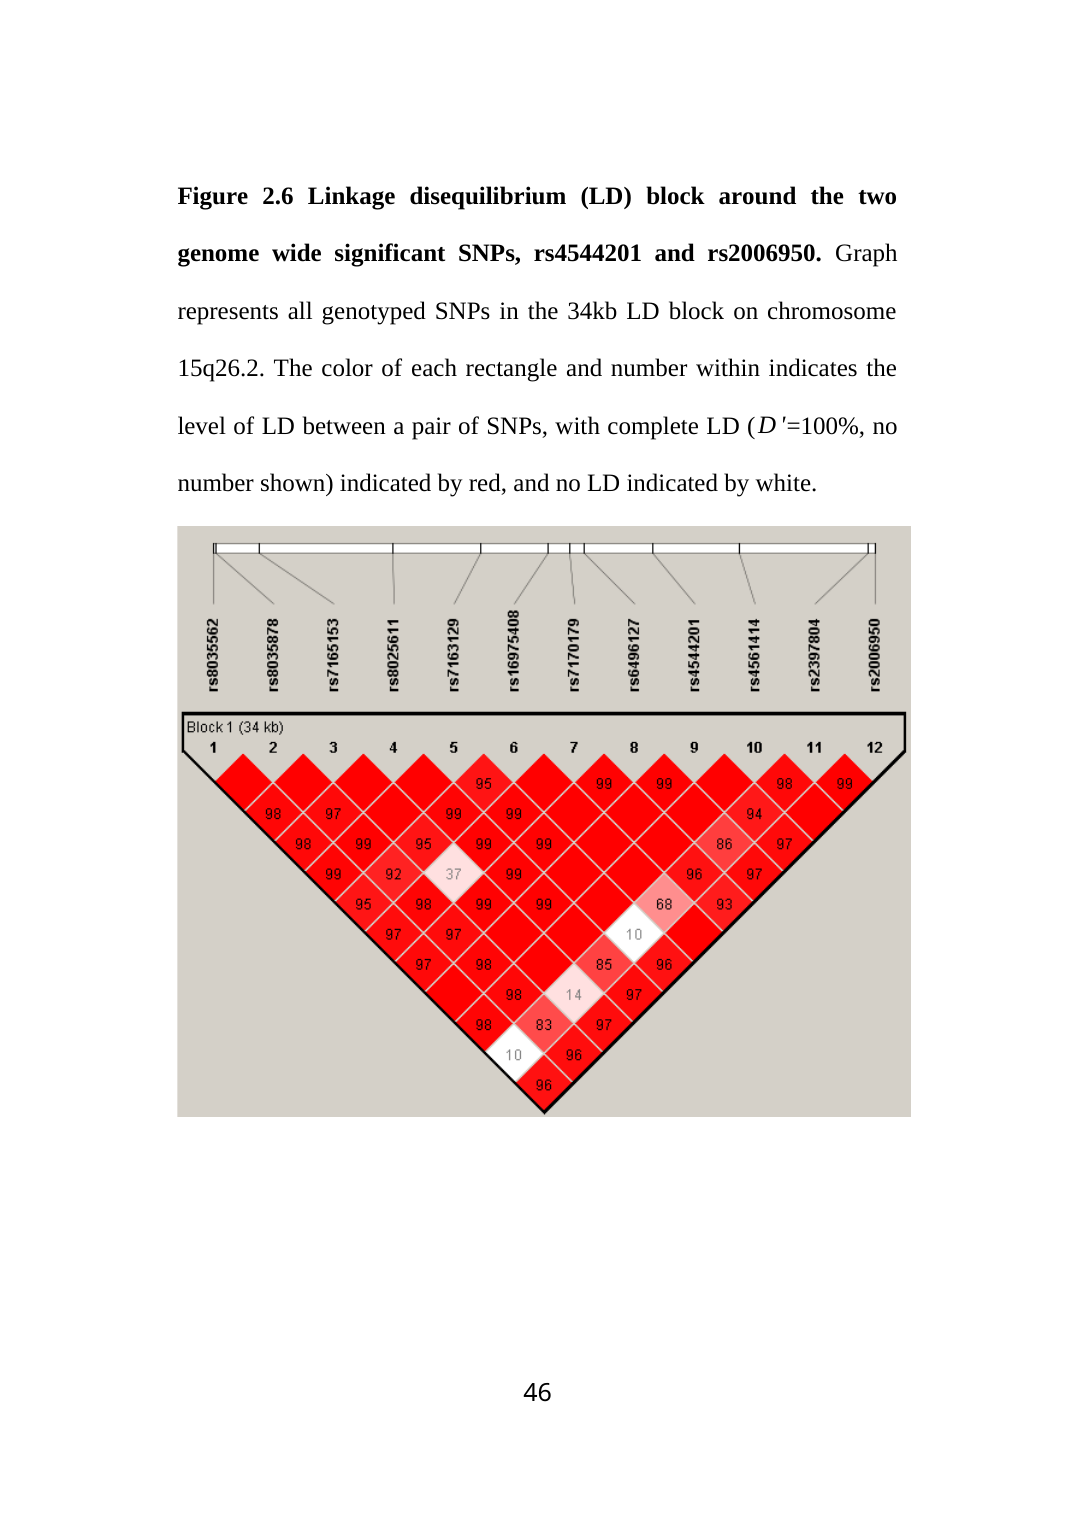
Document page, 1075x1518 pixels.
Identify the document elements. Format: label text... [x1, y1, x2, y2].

subtitle Figure 2.6 Linkage disequilibrium (LD) block around the two genome wide significant SNPs, rs4544201 and rs2006950. Graph represents all genotyped SNPs in the 34kb LD block on chromosome 15q26.2. The color of each rectangle and number within indicates the level of LD between a pair of SNPs, with complete LD (=100%, no number shown) indicated by red, and no LD indicated by white. [177, 181, 898, 497]
picture [177, 526, 911, 1117]
